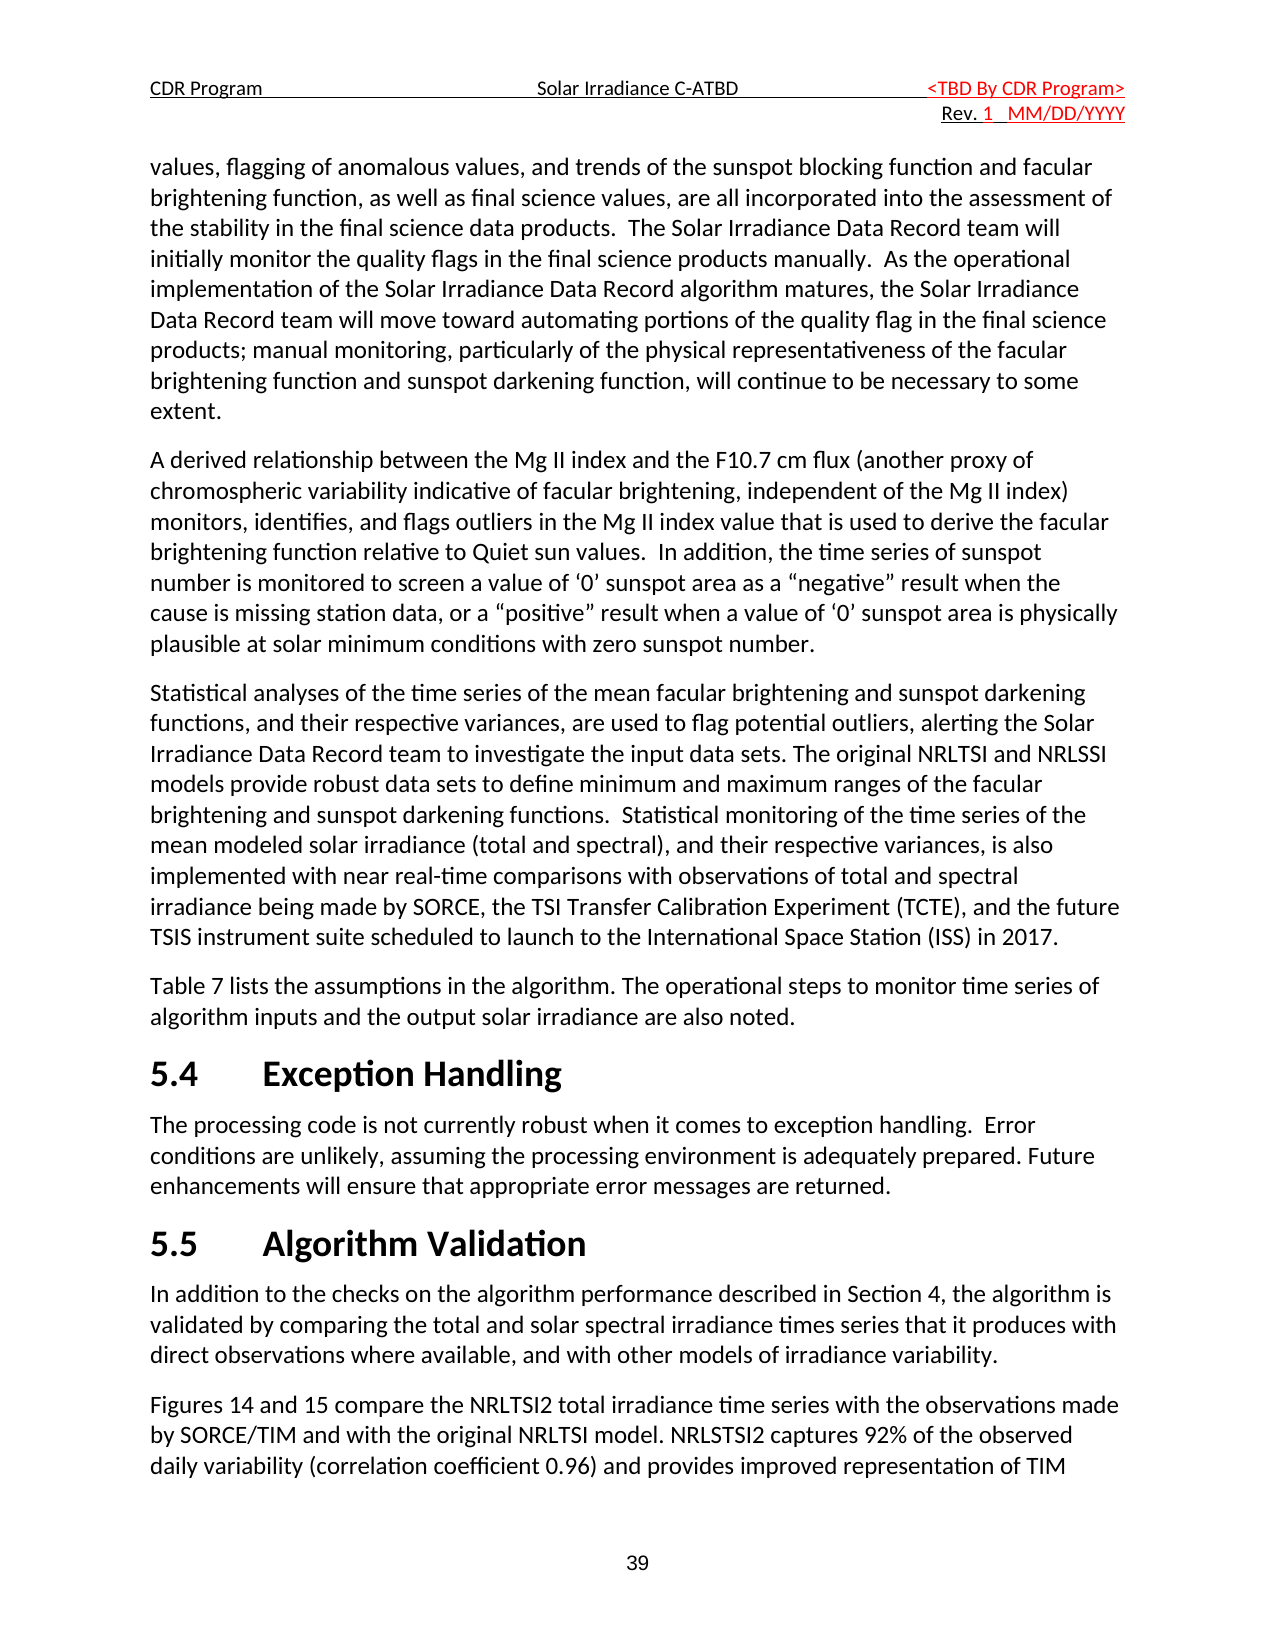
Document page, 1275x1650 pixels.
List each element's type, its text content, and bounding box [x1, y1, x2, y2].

text In addition to the checks on the algorithm performance described in Section 4, the algorithm is validated by comparing the total and solar spectral irradiance times series that it produces with direct observations where available, and with other models of irradiance variability. [150, 1278, 1125, 1370]
subtitle Exception Handling [150, 1050, 1125, 1096]
text A derived relationship between the Mg II index and the F10.7 cm flux (another proxy of chromospheric variability indicative of facular brightening, independent of the Mg II index) monitors, identifies, and flags outliers in the Mg II index value that is used to derive the facular brightening function relative to Quiet sun values. In addition, the time series of sunspot number is monitored to screen a value of ‘0’ sunspot area as a “negative” result when the cause is missing station data, or a “positive” result when a value of ‘0’ sunspot area is physically plausible at solar minimum conditions with zero sunspot number. [150, 445, 1125, 658]
text Statistical analyses of the time series of the mean facular brightening and sunspot darkening functions, and their respective variances, are used to flag potential outliers, alerting the Solar Irradiance Data Record team to investigate the input data sets. The original NRLTSI and NRLSSI models provide robust data sets to define minimum and maximum ranges of the facular brightening and sunspot darkening functions. Statistical monitoring of the time series of the mean modeled solar irradiance (total and spectral), and their respective variances, is also implemented with near real-time comparisons with observations of total and spectral irradiance being made by SORCE, the TSI Transfer Calibration Experiment (TCTE), and the future TSIS instrument suite scheduled to launch to the International Space Station (ISS) in 2017. [150, 677, 1125, 952]
subtitle Algorithm Validation [150, 1219, 1125, 1265]
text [150, 1389, 1125, 1480]
text The processing code is not currently robust when it comes to exception handling. Error conditions are unlikely, assuming the processing environment is adequately prepared. Future enhancements will ensure that appropriate error messages are returned. [150, 1109, 1125, 1201]
text Table 7 lists the assumptions in the algorithm. The operational steps to monitor time series of algorithm inputs and the output solar irradiance are also noted. [150, 971, 1125, 1032]
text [150, 151, 1125, 426]
